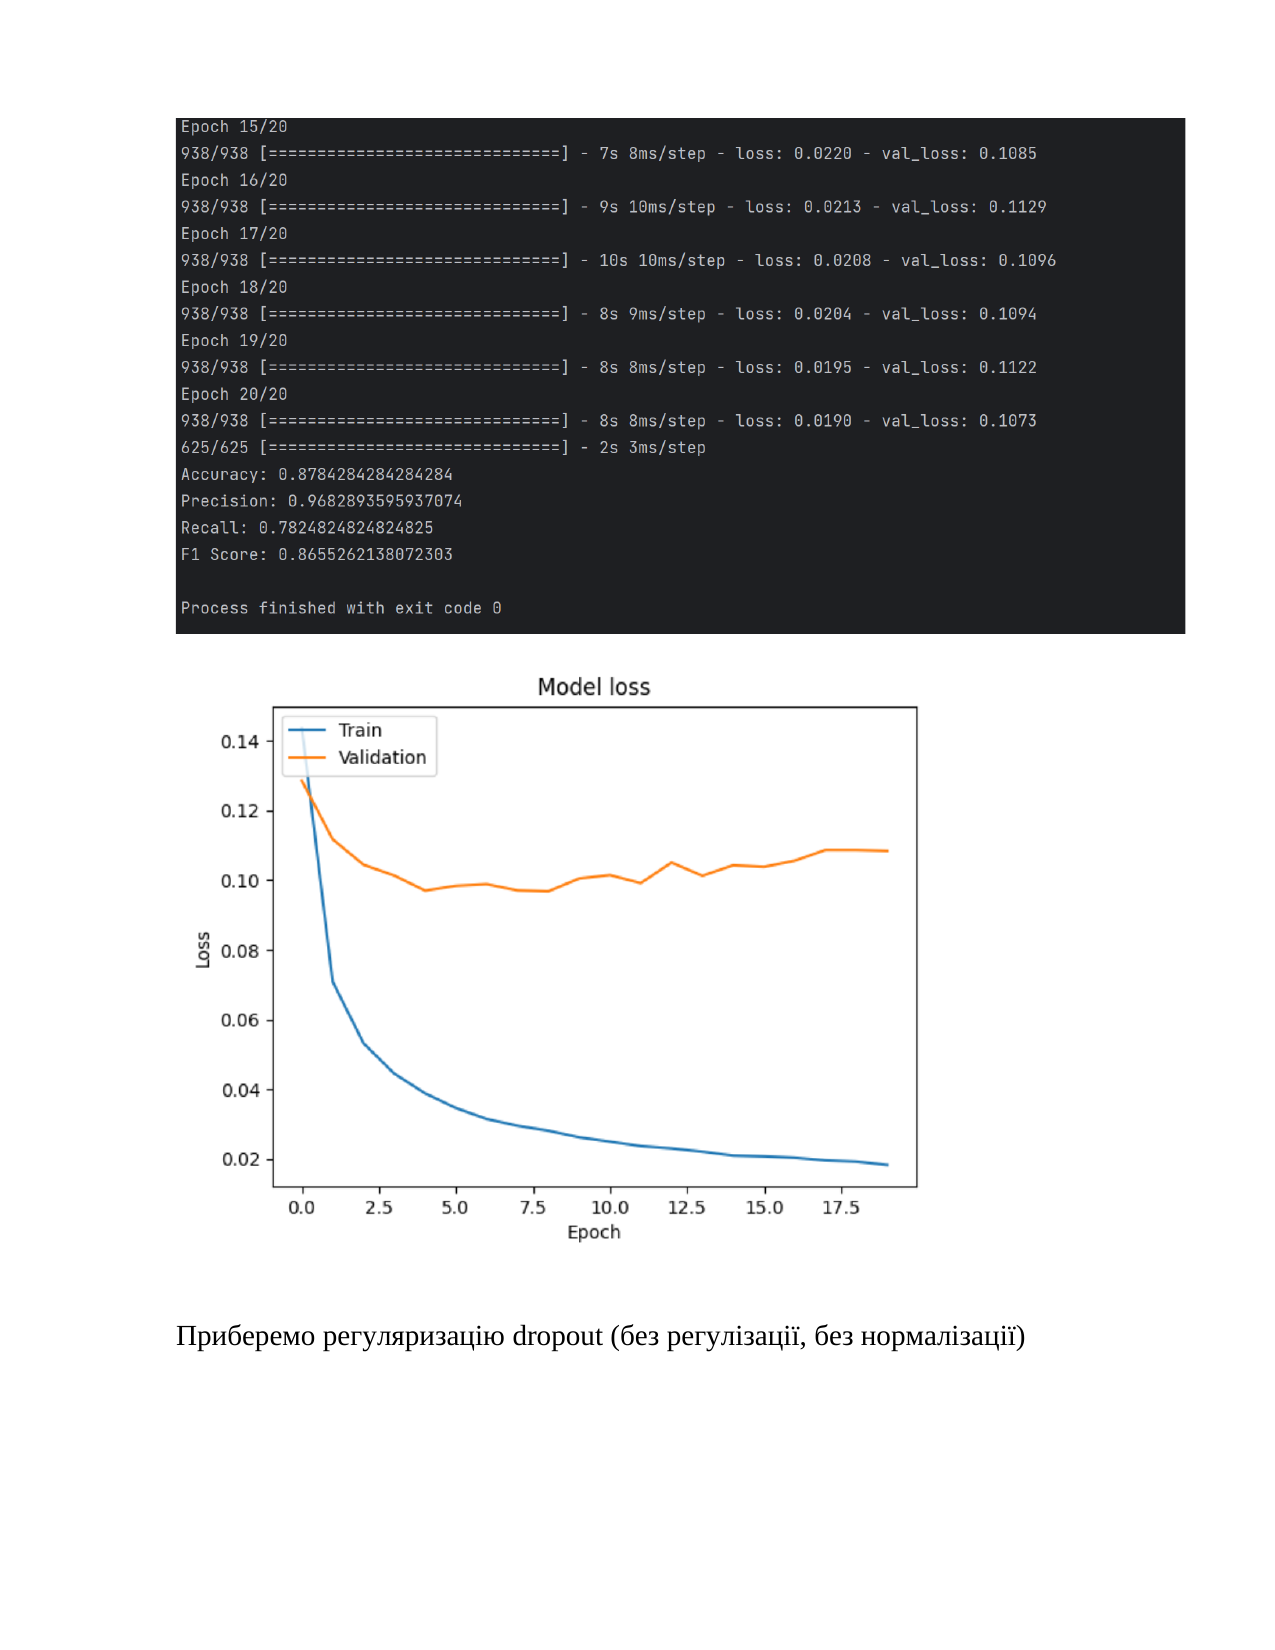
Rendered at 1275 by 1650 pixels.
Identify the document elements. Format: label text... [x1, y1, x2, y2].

text Приберемо регуляризацію dropout (без регулізації, без нормалізації) [176, 1318, 1187, 1351]
picture [177, 652, 978, 1248]
picture [175, 118, 1186, 634]
